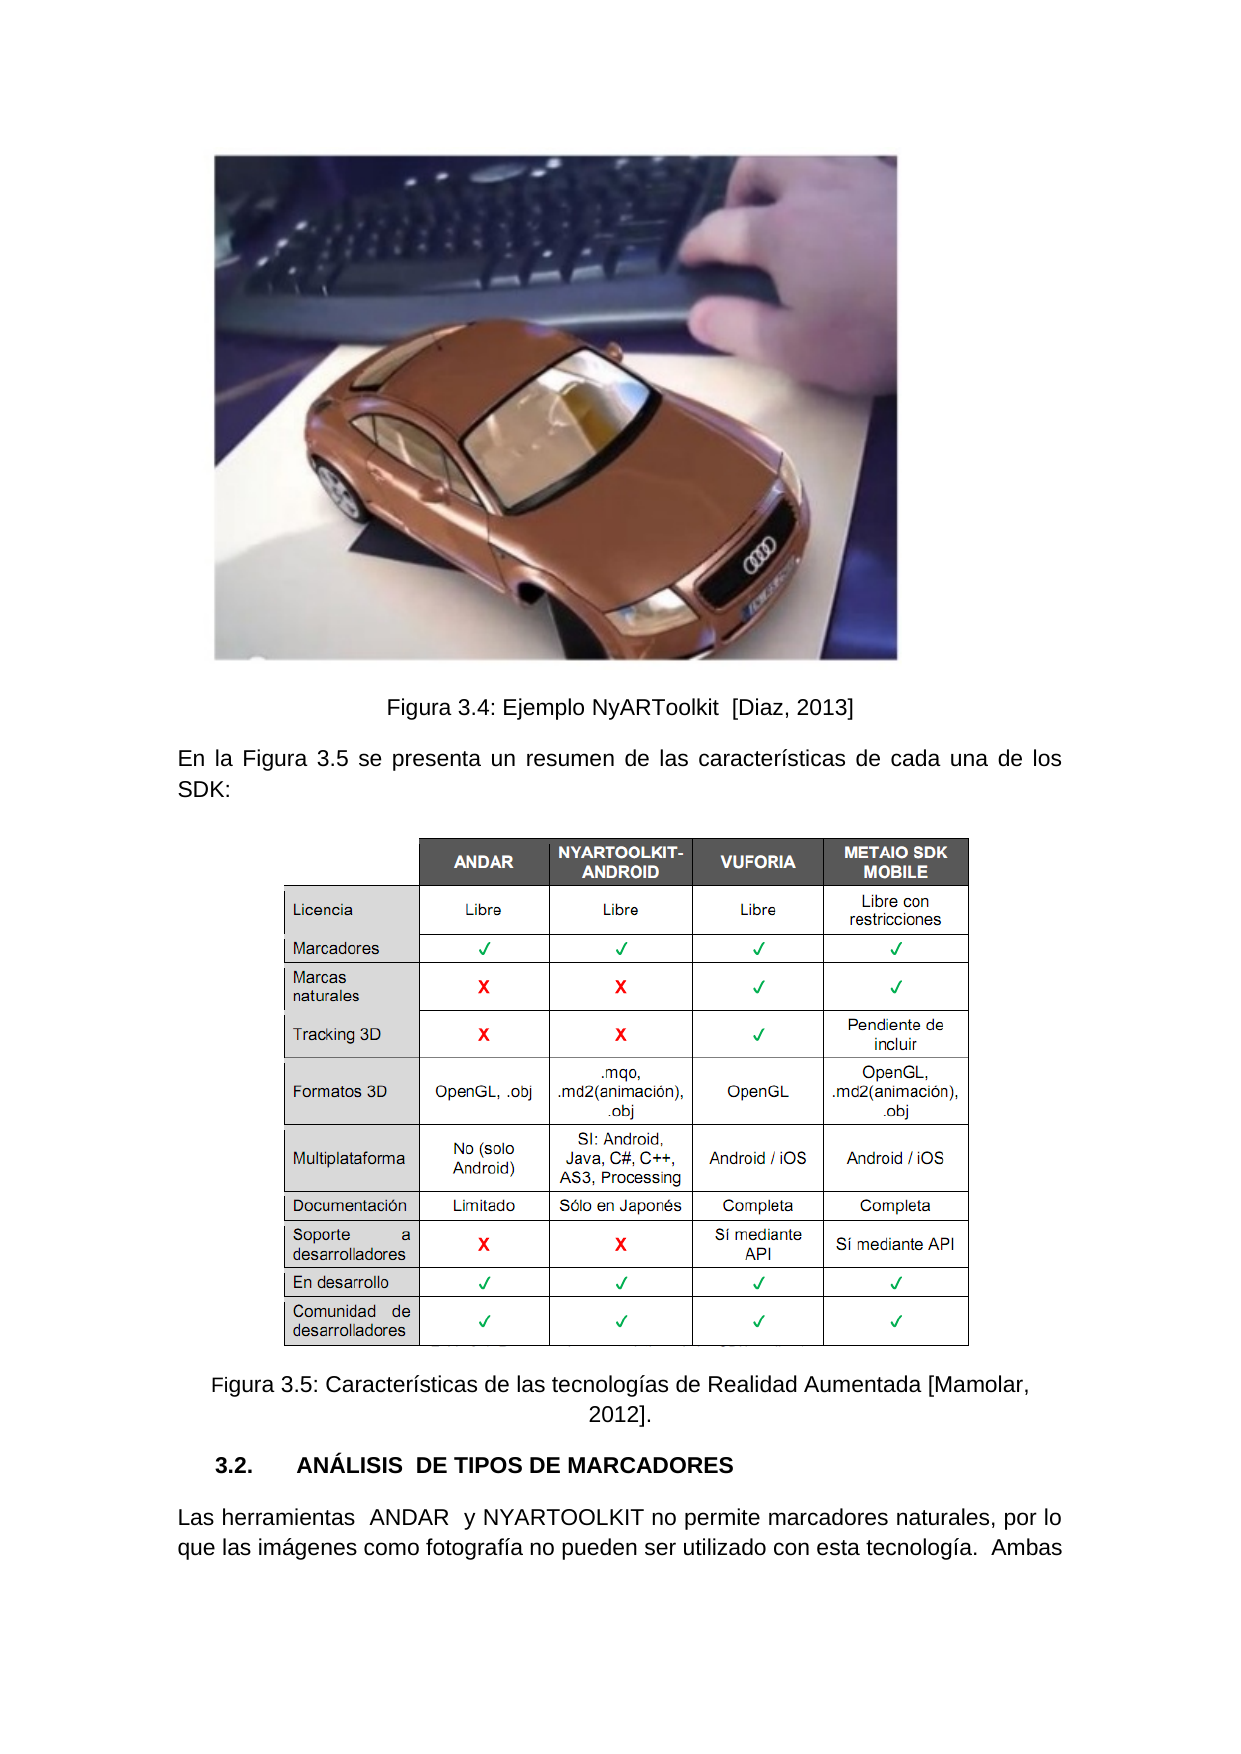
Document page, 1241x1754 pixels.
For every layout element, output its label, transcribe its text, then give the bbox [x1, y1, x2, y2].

text En la Figura 3.5 se presenta un resumen de las características de cada una de los SDK: [177, 745, 1063, 802]
text Figura 3.5: Características de las tecnologías de Realidad Aumentada [Mamolar, 2012]. [177, 1371, 1063, 1428]
text Figura 3.4: Ejemplo NyARToolkit [Diaz, 2013] [177, 694, 738, 721]
text Figura 3.4: Ejemplo NyARToolkit [Diaz, 2013] [784, 694, 1063, 721]
picture [177, 147, 902, 670]
picture [270, 826, 970, 1347]
list ANÁLISIS DE TIPOS DE MARCADORES [215, 1452, 1063, 1479]
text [177, 1503, 1063, 1560]
